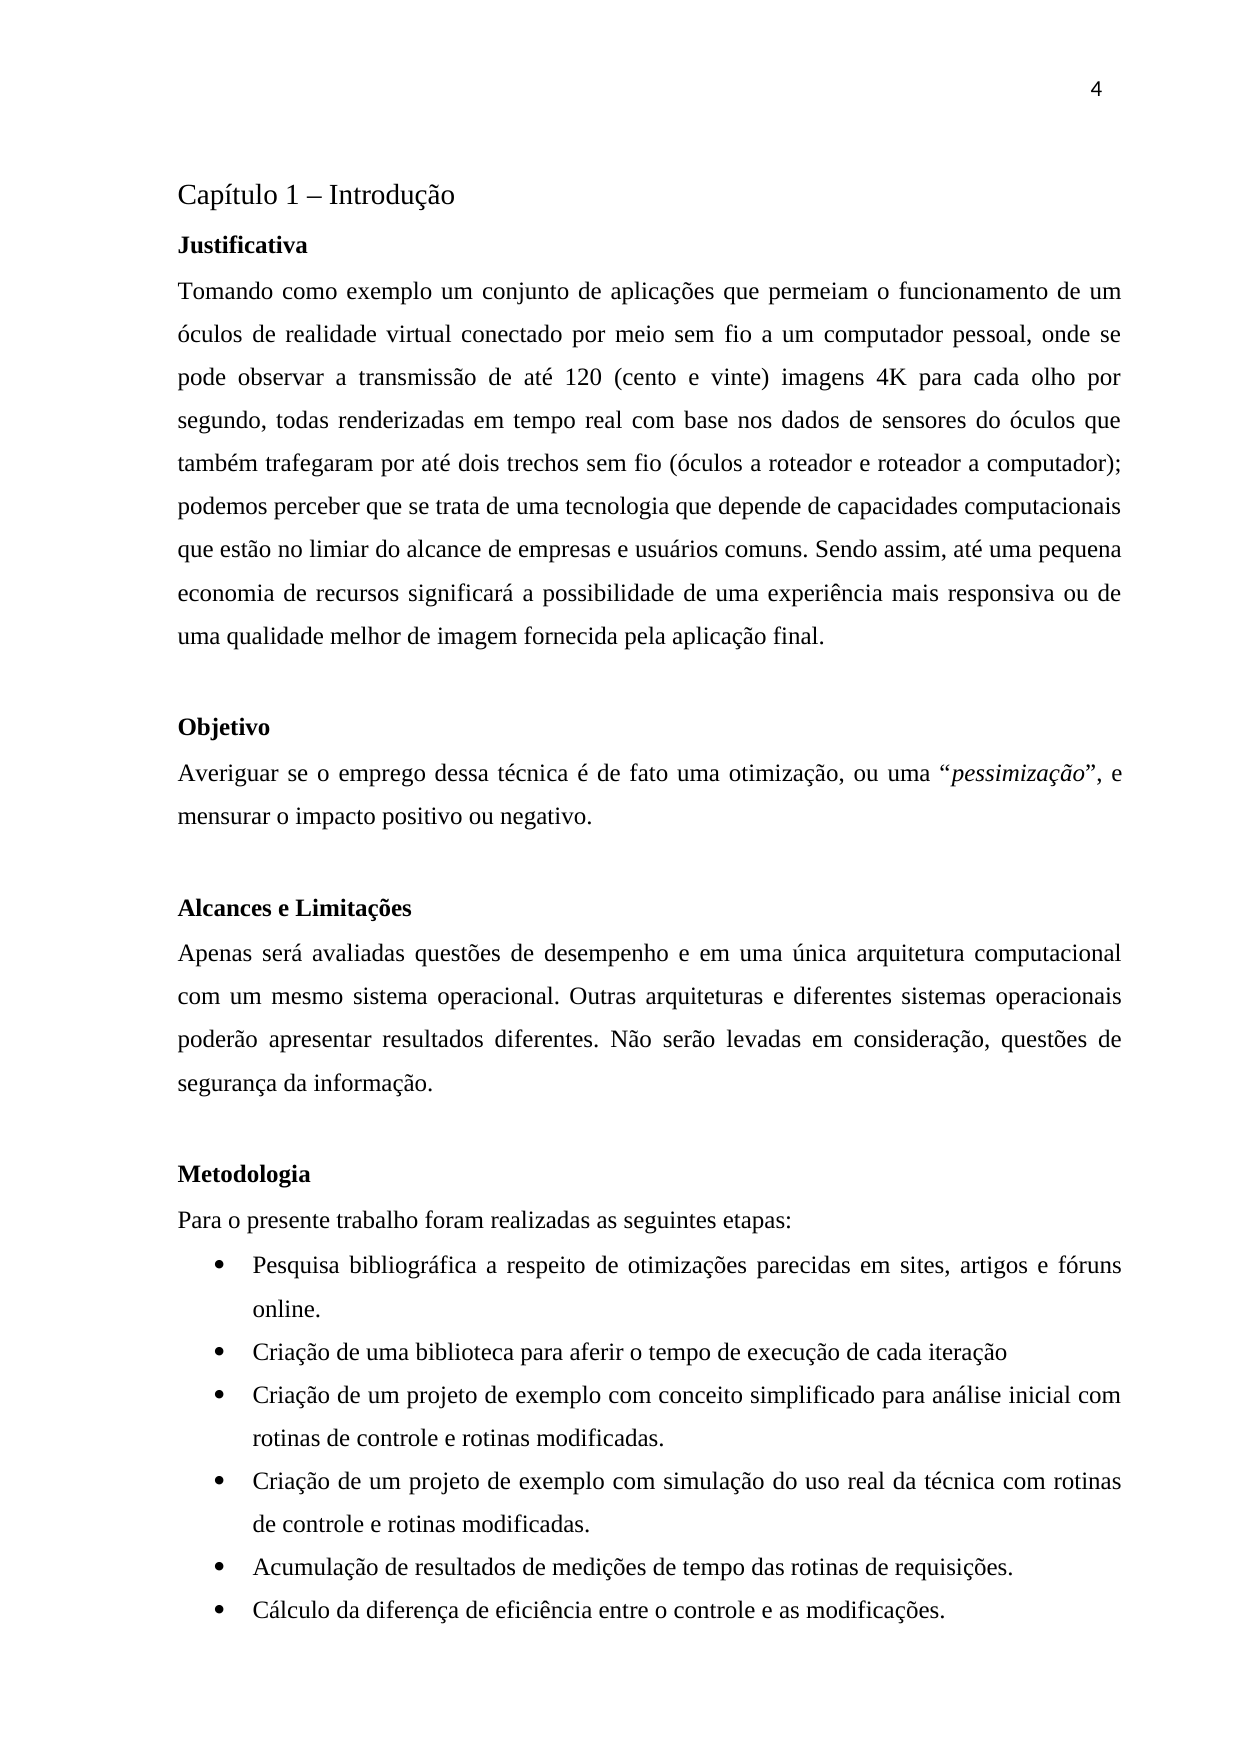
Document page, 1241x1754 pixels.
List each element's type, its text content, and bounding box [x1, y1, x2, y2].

text Justificativa [177, 230, 1122, 259]
list Criação de uma biblioteca para aferir o tempo de execução de cada iteração [215, 1337, 1122, 1366]
list Criação de um projeto de exemplo com conceito simplificado para análise inicial com rotinas de controle e rotinas modificadas. [215, 1380, 1122, 1452]
text Tomando como exemplo um conjunto de aplicações que permeiam o funcionamento de um óculos de realidade virtual conectado por meio sem fio a um computador pessoal, onde se pode observar a transmissão de até 120 (cento e vinte) imagens 4K para cada olho por segundo, todas renderizadas em tempo real com base nos dados de sensores do óculos que também trafegaram por até dois trechos sem fio (óculos a roteador e roteador a computador); podemos perceber que se trata de uma tecnologia que depende de capacidades computacionais que estão no limiar do alcance de empresas e usuários comuns. Sendo assim, até uma pequena economia de recursos significará a possibilidade de uma experiência mais responsiva ou de uma qualidade melhor de imagem fornecida pela aplicação final. [177, 276, 1122, 649]
text Averiguar se o emprego dessa técnica é de fato uma otimização, ou uma “pessimização”, e mensurar o impacto positivo ou negativo. [177, 758, 1122, 830]
text Alcances e Limitações [177, 893, 1122, 921]
list Pesquisa bibliográfica a respeito de otimizações parecidas em sites, artigos e fóruns online. [215, 1251, 1122, 1322]
text Metodologia [177, 1159, 1122, 1188]
list Cálculo da diferença de eficiência entre o controle e as modificações. [215, 1596, 1122, 1624]
list Acumulação de resultados de medições de tempo das rotinas de requisições. [215, 1552, 1122, 1581]
text Objetivo [177, 712, 1122, 741]
text Apenas será avaliadas questões de desempenho e em uma única arquitetura computacional com um mesmo sistema operacional. Outras arquiteturas e diferentes sistemas operacionais poderão apresentar resultados diferentes. Não serão levadas em consideração, questões de segurança da informação. [177, 938, 1122, 1096]
text Para o presente trabalho foram realizadas as seguintes etapas: [177, 1205, 1122, 1234]
text Capítulo 1 – Introdução [177, 177, 1122, 211]
list Criação de um projeto de exemplo com simulação do uso real da técnica com rotinas de controle e rotinas modificadas. [215, 1466, 1122, 1538]
